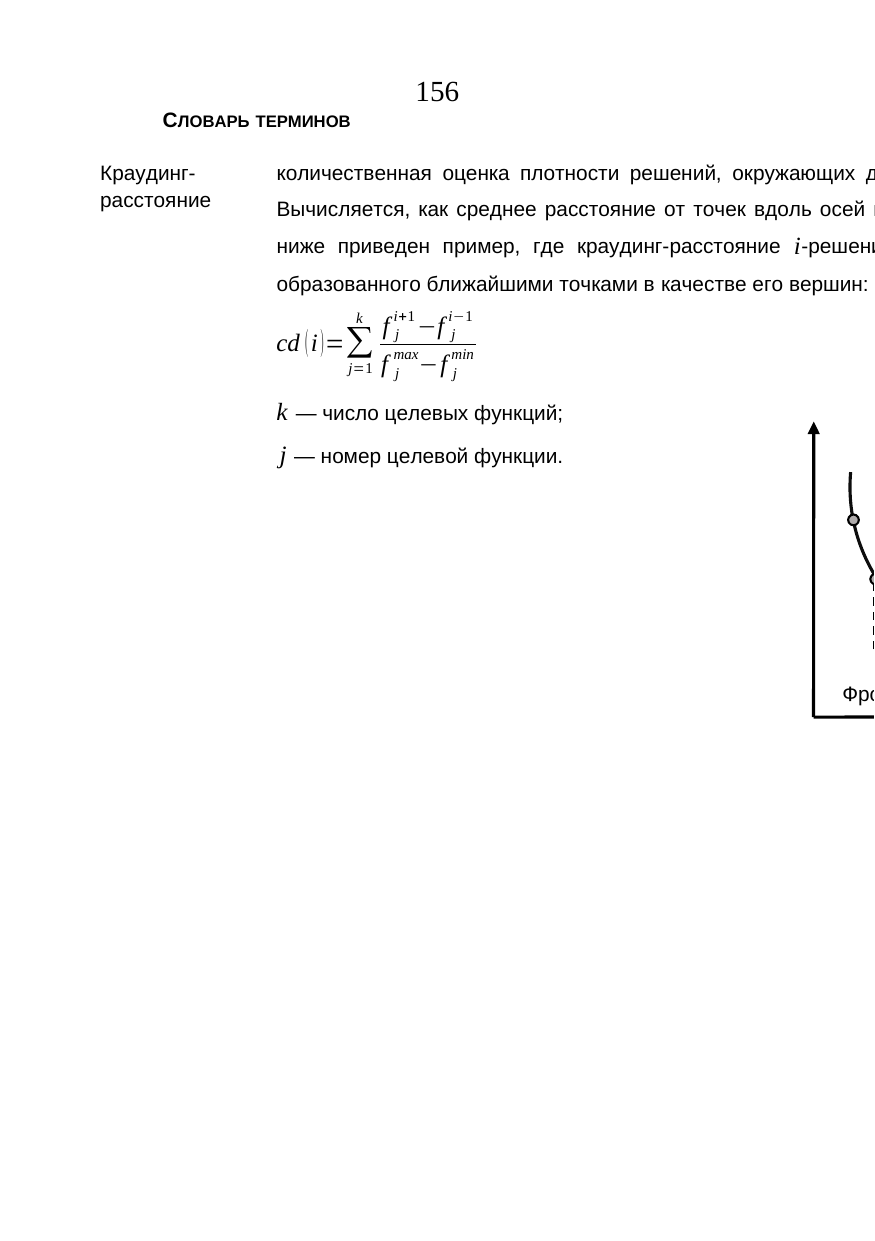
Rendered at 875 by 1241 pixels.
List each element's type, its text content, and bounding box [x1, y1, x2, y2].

subtitle Словарь терминов [162, 107, 662, 131]
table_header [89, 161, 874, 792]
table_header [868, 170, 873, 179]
